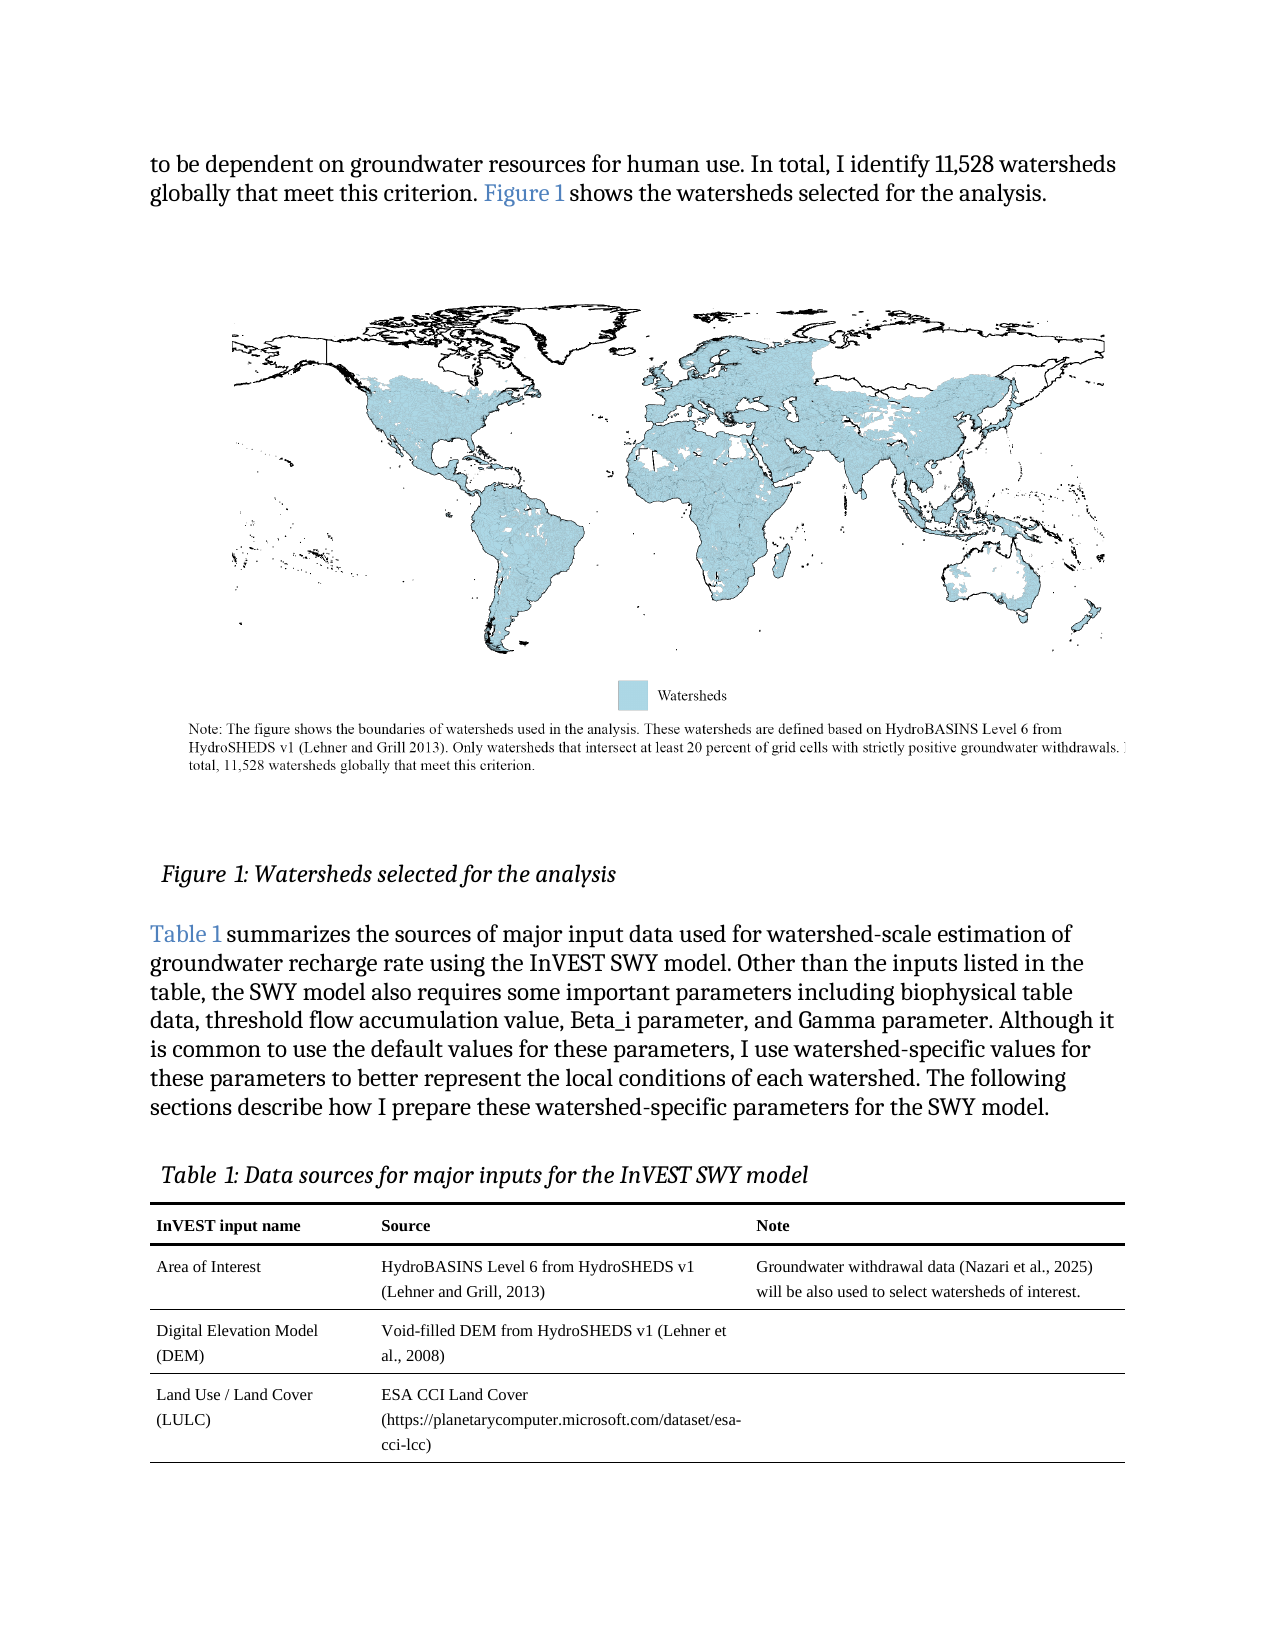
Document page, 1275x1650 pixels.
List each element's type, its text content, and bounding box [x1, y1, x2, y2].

table_header Figure 1: Watersheds selected for the analysis [150, 226, 1125, 901]
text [150, 150, 1125, 207]
text Table 1 summarizes the sources of major input data used for watershed-scale estimation of groundwater recharge rate using the InVEST SWY model. Other than the inputs listed in the table, the SWY model also requires some important parameters including biophysical table data, threshold flow accumulation value, Beta_i parameter, and Gamma parameter. Although it is common to use the default values for these parameters, I use watershed-specific values for these parameters to better represent the local conditions of each watershed. The following sections describe how I prepare these watershed-specific parameters for the SWY model. [150, 920, 1125, 1121]
picture [180, 230, 1125, 840]
